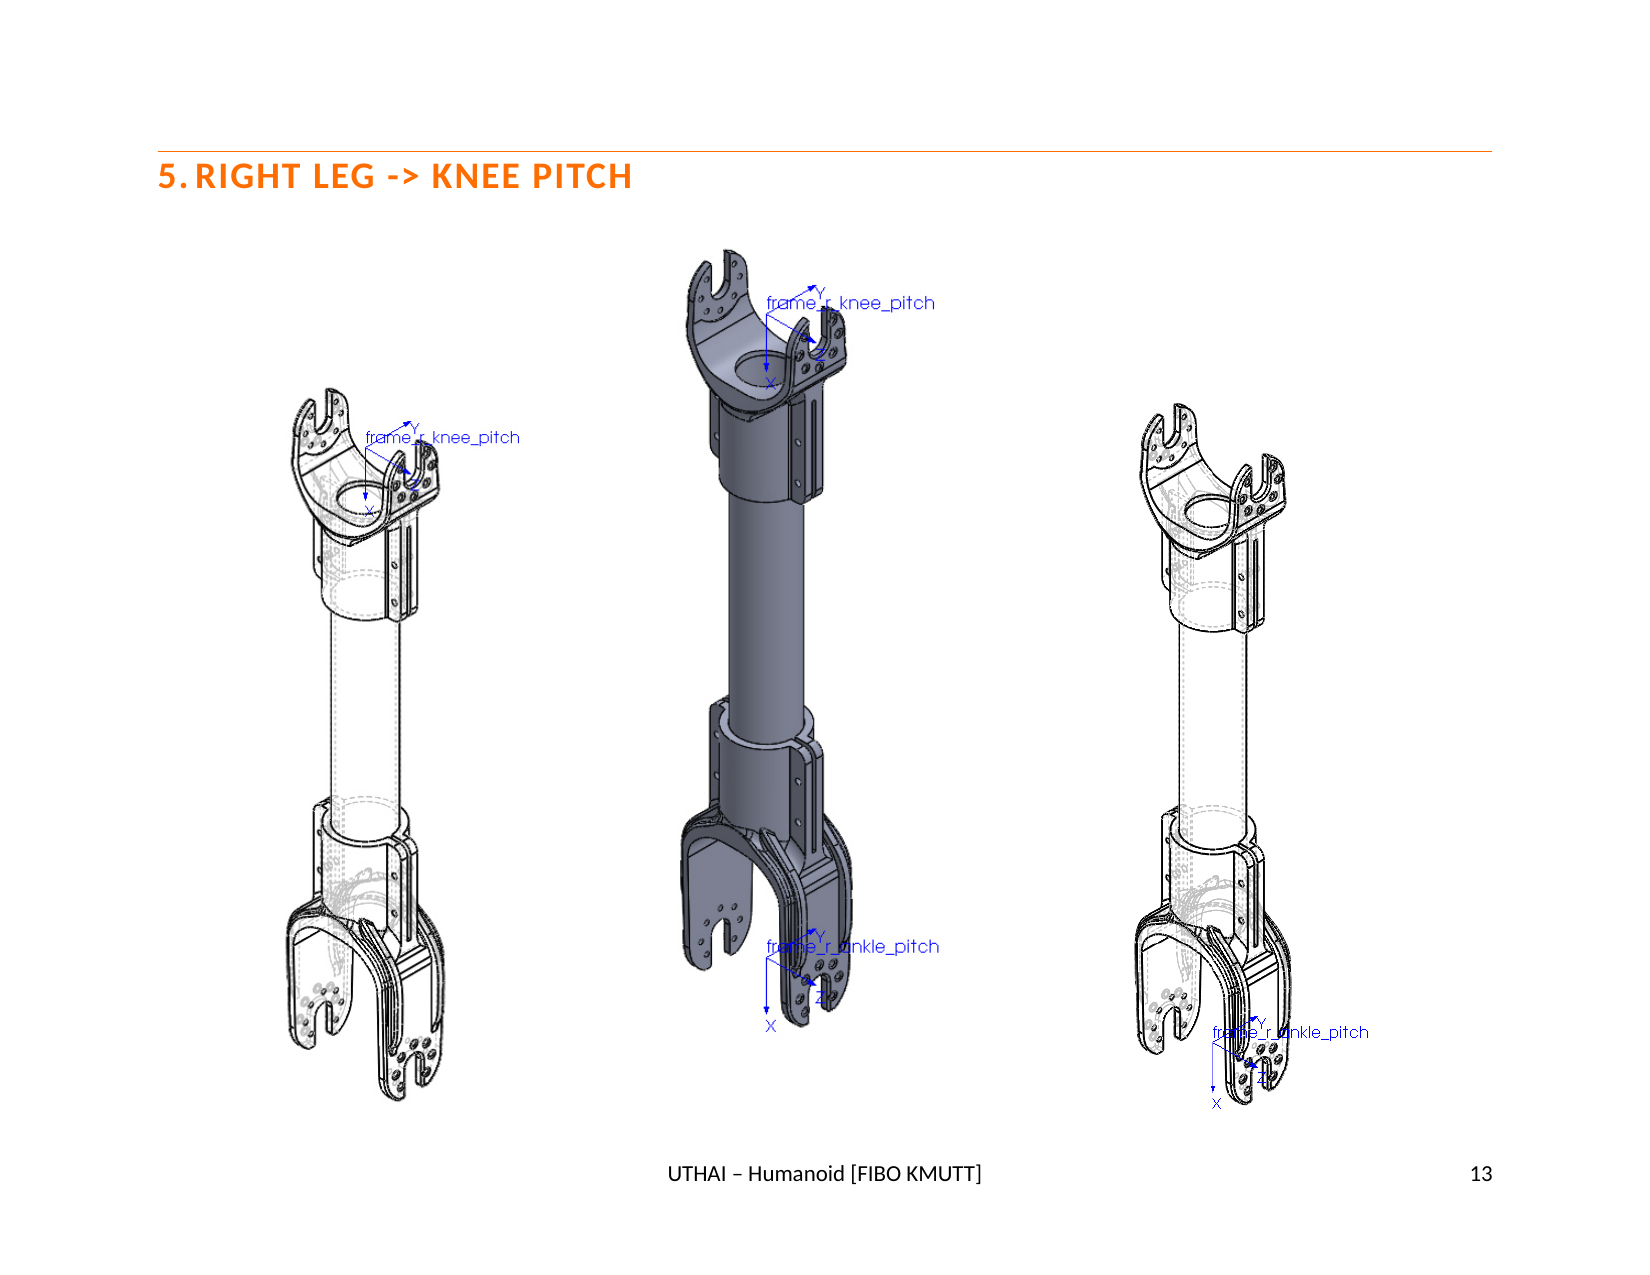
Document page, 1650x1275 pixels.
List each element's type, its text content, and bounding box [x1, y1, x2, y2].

subtitle RIGHT LEG -> knee pitch [157, 152, 1492, 198]
picture [1123, 387, 1385, 1123]
picture [659, 235, 960, 1049]
picture [273, 370, 543, 1113]
